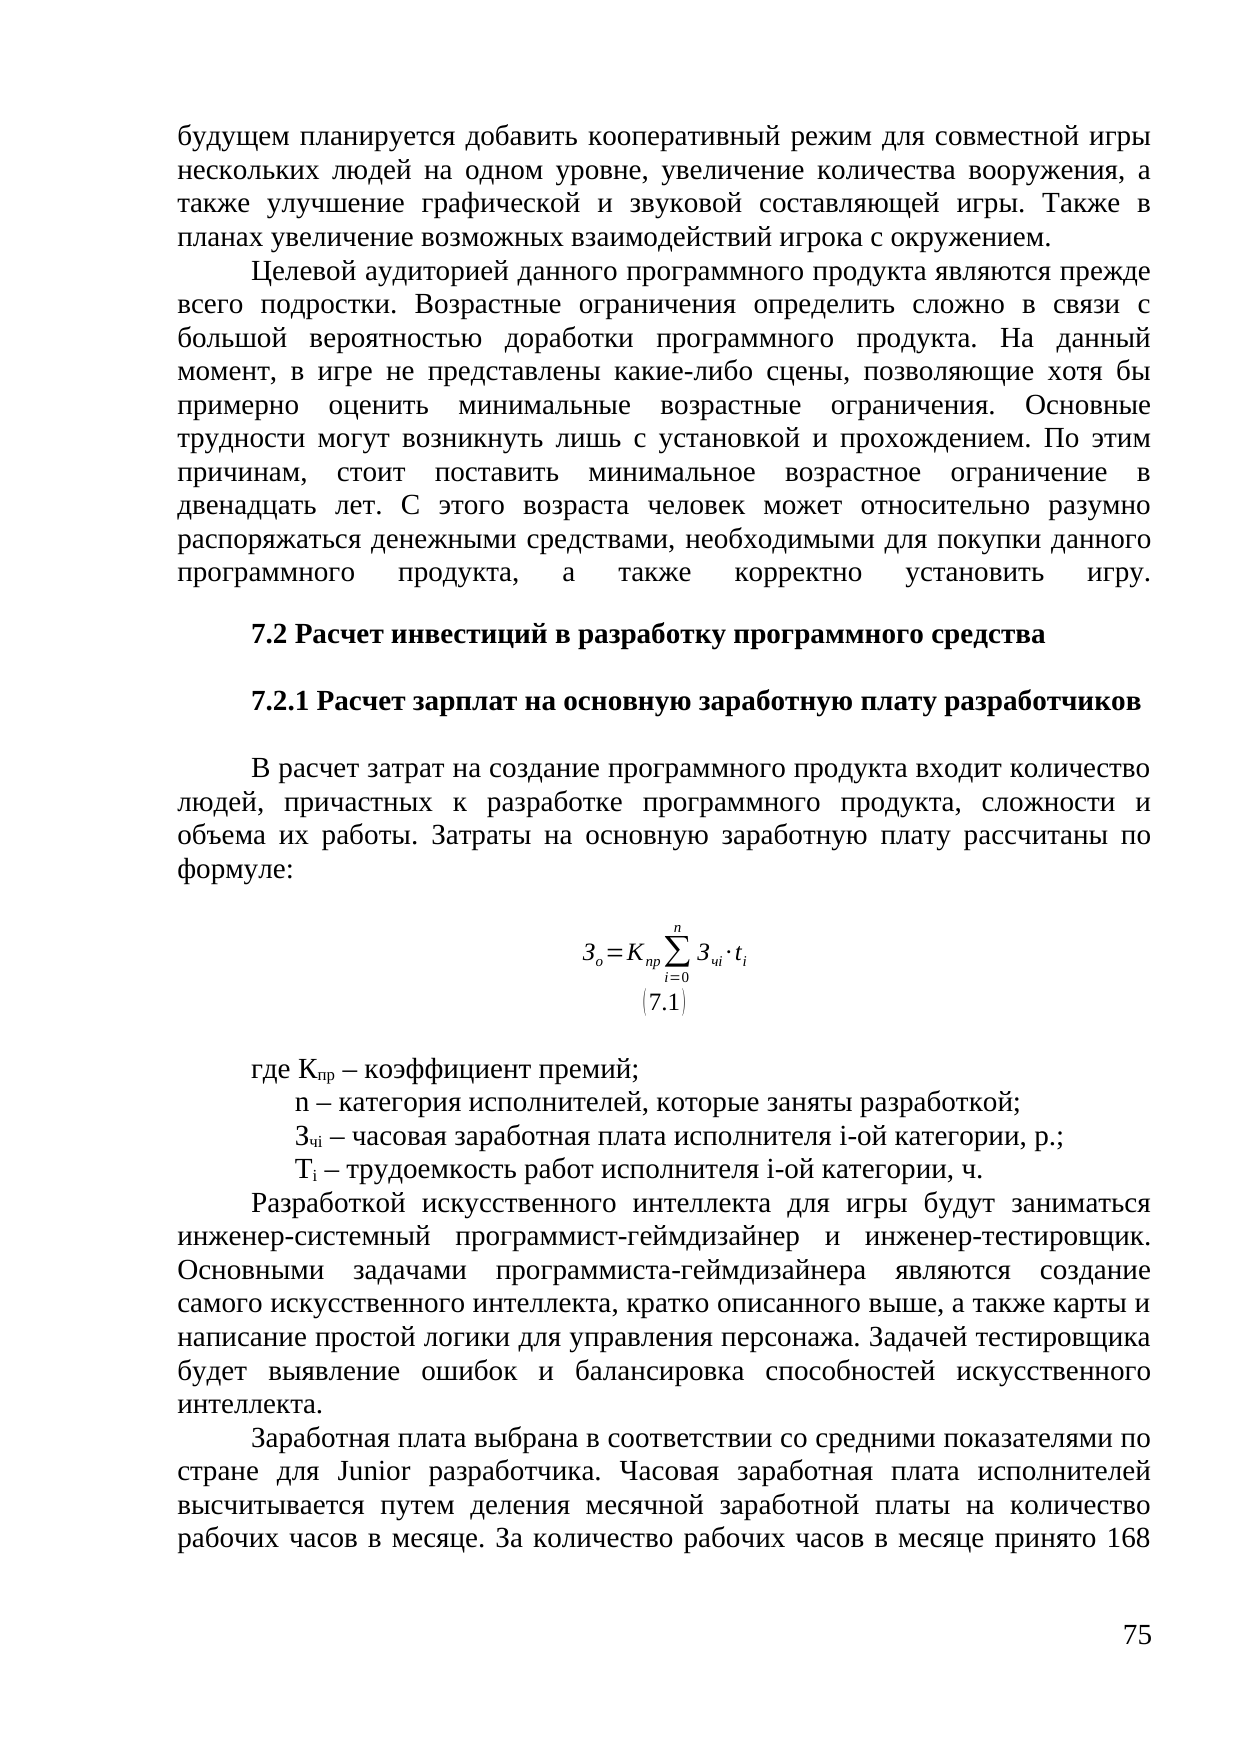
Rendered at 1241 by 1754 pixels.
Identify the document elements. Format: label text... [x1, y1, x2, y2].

text 7.2.1 Расчет зарплат на основную заработную плату разработчиков [177, 683, 1152, 717]
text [177, 118, 1152, 253]
text Целевой аудиторией данного программного продукта являются прежде всего подростки. Возрастные ограничения определить сложно в связи с большой вероятностью доработки программного продукта. На данный момент, в игре не представлены какие-либо сцены, позволяющие хотя бы примерно оценить минимальные возрастные ограничения. Основные трудности могут возникнуть лишь с установкой и прохождением. По этим причинам, стоит поставить минимальное возрастное ограничение в двенадцать лет. С этого возраста человек может относительно разумно распоряжаться денежными средствами, необходимыми для покупки данного программного продукта, а также корректно установить игру. [177, 253, 1152, 616]
text Ti – трудоемкость работ исполнителя i-ой категории, ч. [177, 1151, 1152, 1185]
text где Кпр – коэффициент премий; [177, 1051, 1152, 1084]
text 7.2 Расчет инвестиций в разработку программного средства [177, 616, 1152, 650]
text В расчет затрат на создание программного продукта входит количество людей, причастных к разработке программного продукта, сложности и объема их работы. Затраты на основную заработную плату рассчитаны по формуле: [177, 750, 1152, 884]
text n – категория исполнителей, которые заняты разработкой; [177, 1084, 1152, 1118]
text Зчi – часовая заработная плата исполнителя i-ой категории, р.; [177, 1118, 1152, 1151]
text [177, 1420, 1152, 1554]
text Разработкой искусственного интеллекта для игры будут заниматься инженер-системный программист-геймдизайнер и инженер-тестировщик. Основными задачами программиста-геймдизайнера являются создание самого искусственного интеллекта, кратко описанного выше, а также карты и написание простой логики для управления персонажа. Задачей тестировщика будет выявление ошибок и балансировка способностей искусственного интеллекта. [177, 1185, 1152, 1420]
